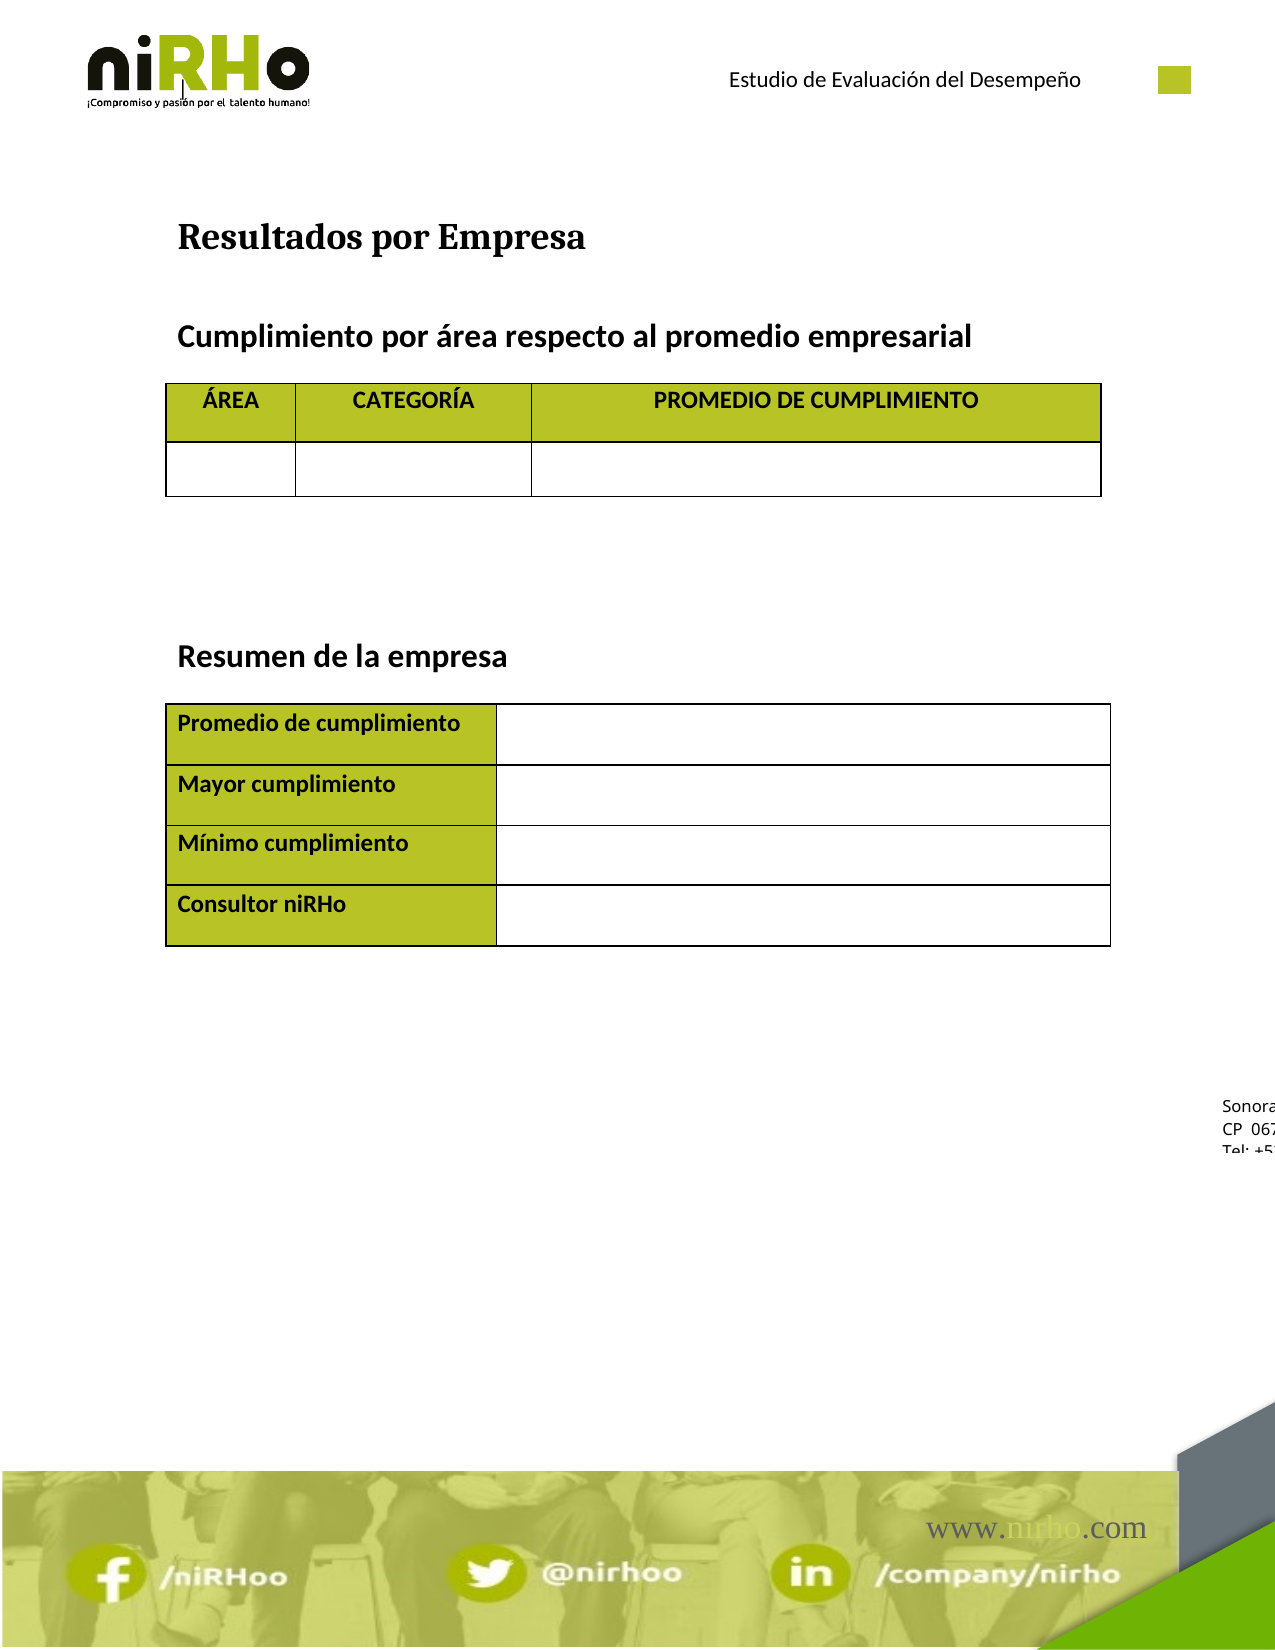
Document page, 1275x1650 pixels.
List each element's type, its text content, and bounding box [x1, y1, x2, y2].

text Cumplimiento por área respecto al promedio empresarial [177, 315, 1098, 356]
table_header Promedio de cumplimiento [167, 705, 496, 764]
table_cell [167, 443, 295, 496]
table_cell Mayor cumplimiento [167, 766, 496, 825]
text Resumen de la empresa [177, 635, 1098, 676]
table_cell [296, 443, 531, 496]
table_header ÁREA [167, 384, 295, 441]
table_header [497, 705, 1110, 764]
picture [2, 1471, 1180, 1647]
table_cell [497, 766, 1110, 825]
table_cell [532, 443, 1100, 496]
table_cell [497, 826, 1110, 884]
table_cell Mínimo cumplimiento [167, 826, 496, 884]
table_cell [497, 886, 1110, 945]
picture [87, 35, 310, 108]
table_header CATEGORÍA [296, 384, 531, 441]
text Resultados por Empresa [177, 216, 1098, 308]
table_header PROMEDIO DE CUMPLIMIENTO [532, 384, 1100, 441]
table_cell Consultor niRHo [167, 886, 496, 945]
